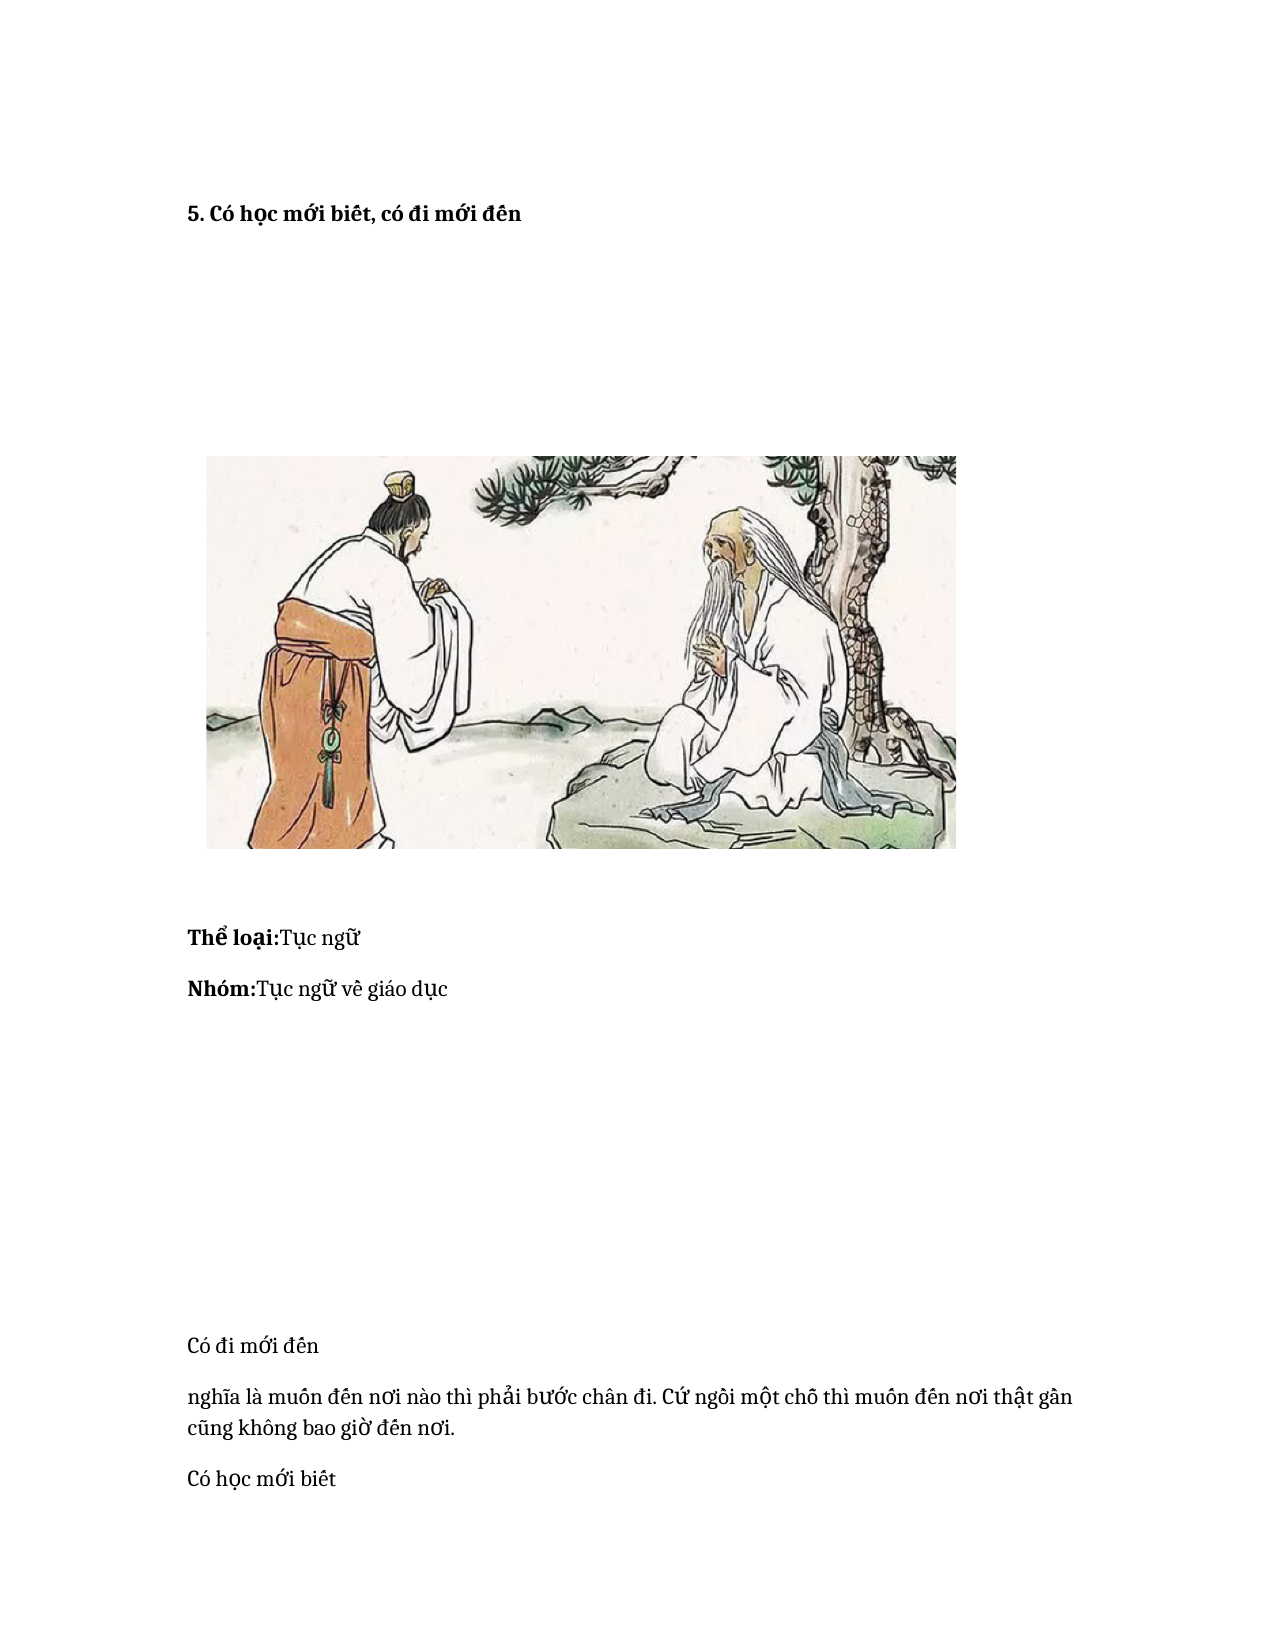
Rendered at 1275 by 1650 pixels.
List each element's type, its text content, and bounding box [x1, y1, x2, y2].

text Nhóm:Tục ngữ về giáo dục [187, 976, 1087, 1002]
picture [206, 456, 957, 849]
text Thể loại:Tục ngữ [187, 925, 1087, 951]
text nghĩa là muốn đến nơi nào thì phải bước chân đi. Cứ ngồi một chỗ thì muốn đến nơi thật gần cũng không bao giờ đến nơi. [187, 1384, 1087, 1441]
text Có đi mới đến [187, 1333, 1087, 1359]
text 5. Có học mới biết, có đi mới đến [187, 201, 1087, 227]
text Có học mới biết [187, 1465, 1087, 1492]
